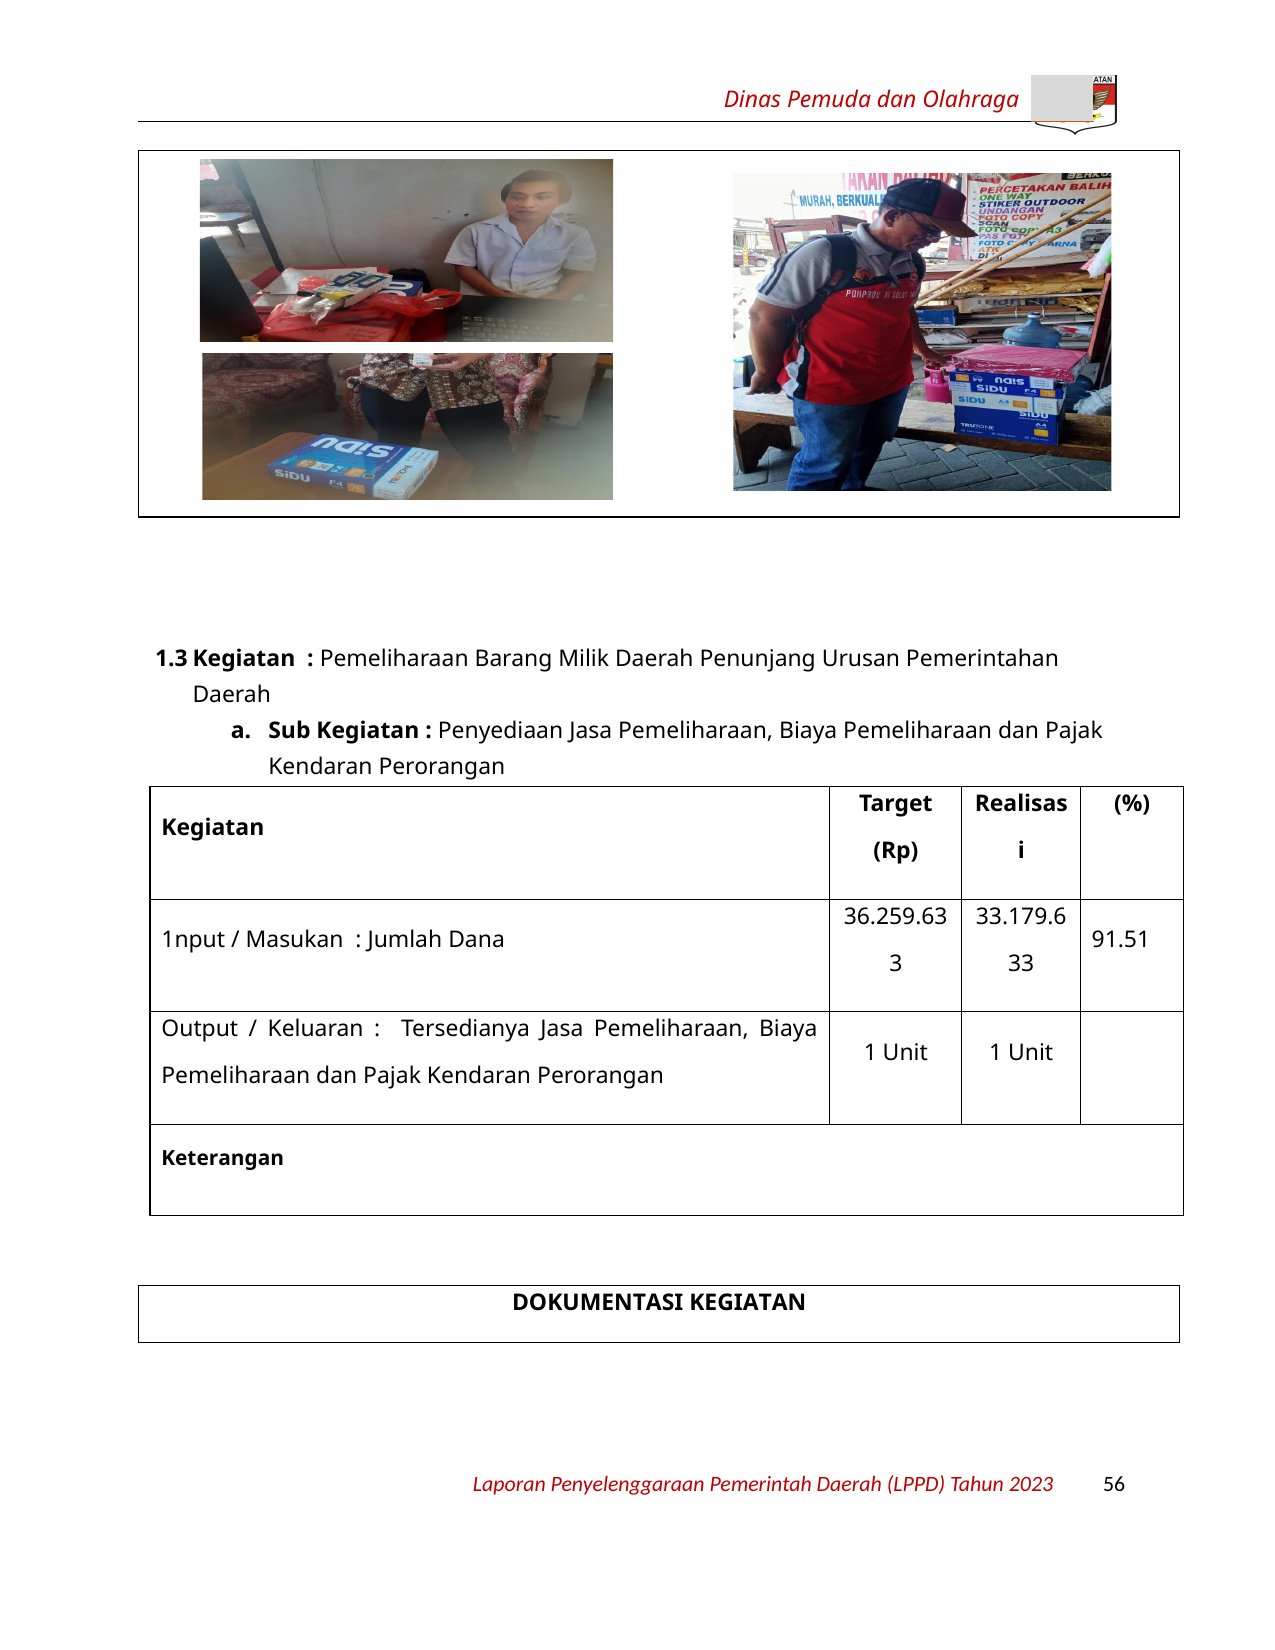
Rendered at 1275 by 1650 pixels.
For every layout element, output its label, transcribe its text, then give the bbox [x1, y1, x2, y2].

table_cell 1 Unit [830, 1012, 961, 1124]
table_header Realisasi [962, 787, 1080, 899]
picture [199, 159, 614, 342]
picture [733, 173, 1112, 491]
table_header Kegiatan [151, 787, 829, 899]
list Sub Kegiatan : Penyediaan Jasa Pemeliharaan, Biaya Pemeliharaan dan Pajak Kendaran Perorangan [231, 714, 1125, 781]
table_cell 1 Unit [962, 1012, 1080, 1124]
table_cell 36.259.633 [830, 900, 961, 1011]
table_cell Output / Keluaran : Tersedianya Jasa Pemeliharaan, Biaya Pemeliharaan dan Pajak Kendaran Perorangan [151, 1012, 829, 1124]
picture [1034, 75, 1117, 135]
table_header DOKUMENTASI KEGIATAN [139, 1286, 1179, 1342]
table_cell 1nput / Masukan : Jumlah Dana [151, 900, 829, 1011]
table_cell 33.179.633 [962, 900, 1080, 1011]
table_cell Keterangan [151, 1125, 1183, 1215]
picture [202, 353, 613, 500]
list Kegiatan : Pemeliharaan Barang Milik Daerah Penunjang Urusan Pemerintahan Daerah [155, 642, 1125, 709]
table_header Target (Rp) [830, 787, 961, 899]
table_cell [139, 151, 1179, 516]
table_cell [1081, 1012, 1183, 1124]
table_cell 91.51 [1081, 900, 1183, 1011]
table_header (%) [1081, 787, 1183, 899]
